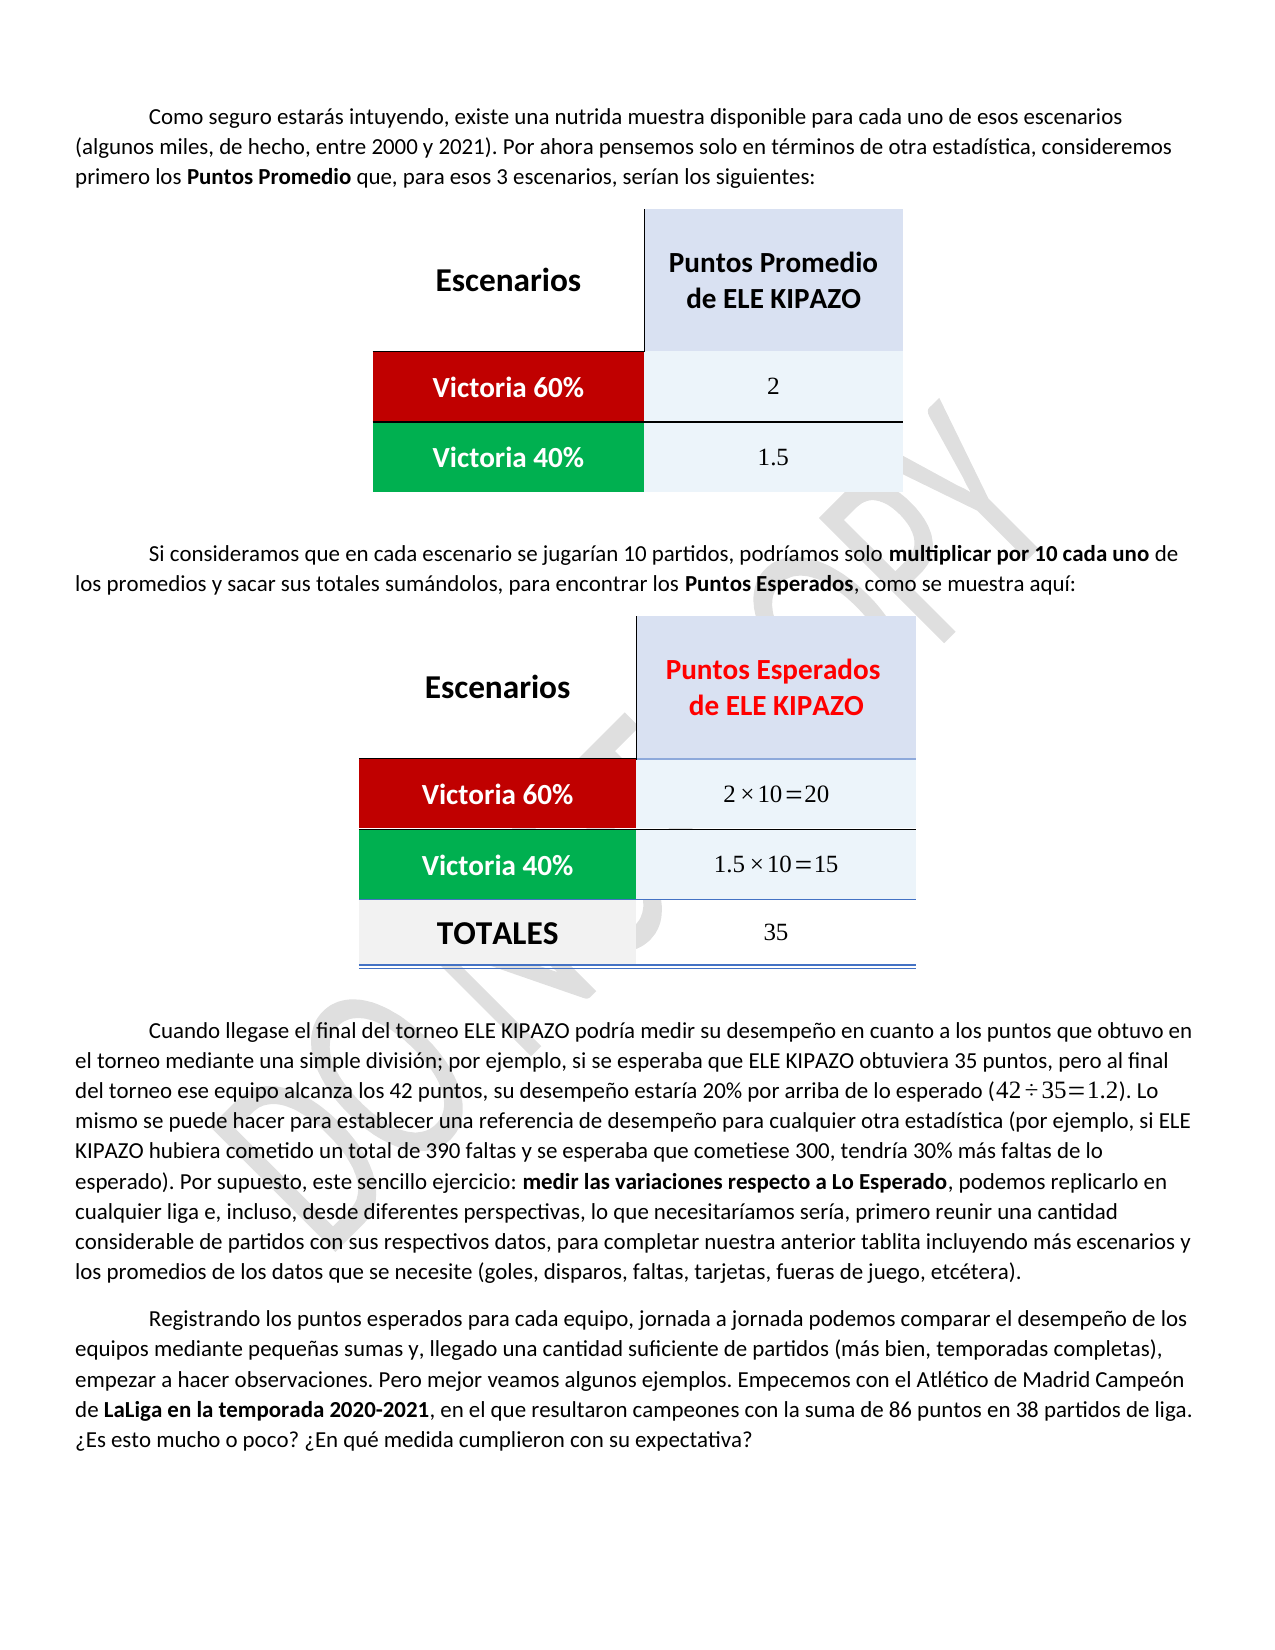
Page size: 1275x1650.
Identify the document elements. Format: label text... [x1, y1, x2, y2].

table_header Puntos Promedio de ELE KIPAZO [645, 209, 903, 351]
table_cell [636, 900, 916, 964]
table_cell TOTALES [359, 900, 636, 964]
table_header Escenarios [359, 616, 636, 758]
table_cell [644, 423, 903, 492]
table_cell Victoria 40% [373, 423, 644, 492]
table_header Puntos Esperados de ELE KIPAZO [637, 616, 916, 758]
text Registrando los puntos esperados para cada equipo, jornada a jornada podemos comparar el desempeño de los equipos mediante pequeñas sumas y, llegado una cantidad suficiente de partidos (más bien, temporadas completas), empezar a hacer observaciones. Pero mejor veamos algunos ejemplos. Empecemos con el Atlético de Madrid Campeón de LaLiga en la temporada 2020-2021, en el que resultaron campeones con la suma de 86 puntos en 38 partidos de liga. ¿Es esto mucho o poco? ¿En qué medida cumplieron con su expectativa? [75, 1304, 1200, 1453]
table_cell [636, 760, 916, 828]
table_header Escenarios [373, 209, 644, 351]
text Si consideramos que en cada escenario se jugarían 10 partidos, podríamos solo multiplicar por 10 cada uno de los promedios y sacar sus totales sumándolos, para encontrar los Puntos Esperados, como se muestra aquí: [75, 539, 1200, 597]
table_cell [636, 830, 916, 899]
text Como seguro estarás intuyendo, existe una nutrida muestra disponible para cada uno de esos escenarios (algunos miles, de hecho, entre 2000 y 2021). Por ahora pensemos solo en términos de otra estadística, consideremos primero los Puntos Promedio que, para esos 3 escenarios, serían los siguientes: [75, 102, 1200, 190]
text Cuando llegase el final del torneo ELE KIPAZO podría medir su desempeño en cuanto a los puntos que obtuvo en el torneo mediante una simple división; por ejemplo, si se esperaba que ELE KIPAZO obtuviera 35 puntos, pero al final del torneo ese equipo alcanza los 42 puntos, su desempeño estaría 20% por arriba de lo esperado (). Lo mismo se puede hacer para establecer una referencia de desempeño para cualquier otra estadística (por ejemplo, si ELE KIPAZO hubiera cometido un total de 390 faltas y se esperaba que cometiese 300, tendría 30% más faltas de lo esperado). Por supuesto, este sencillo ejercicio: medir las variaciones respecto a Lo Esperado, podemos replicarlo en cualquier liga e, incluso, desde diferentes perspectivas, lo que necesitaríamos sería, primero reunir una cantidad considerable de partidos con sus respectivos datos, para completar nuestra anterior tablita incluyendo más escenarios y los promedios de los datos que se necesite (goles, disparos, faltas, tarjetas, fueras de juego, etcétera). [75, 1016, 1200, 1286]
table_cell Victoria 60% [373, 352, 644, 421]
table_cell Victoria 40% [359, 830, 636, 899]
table_cell Victoria 60% [359, 759, 636, 828]
table_cell [644, 351, 903, 421]
